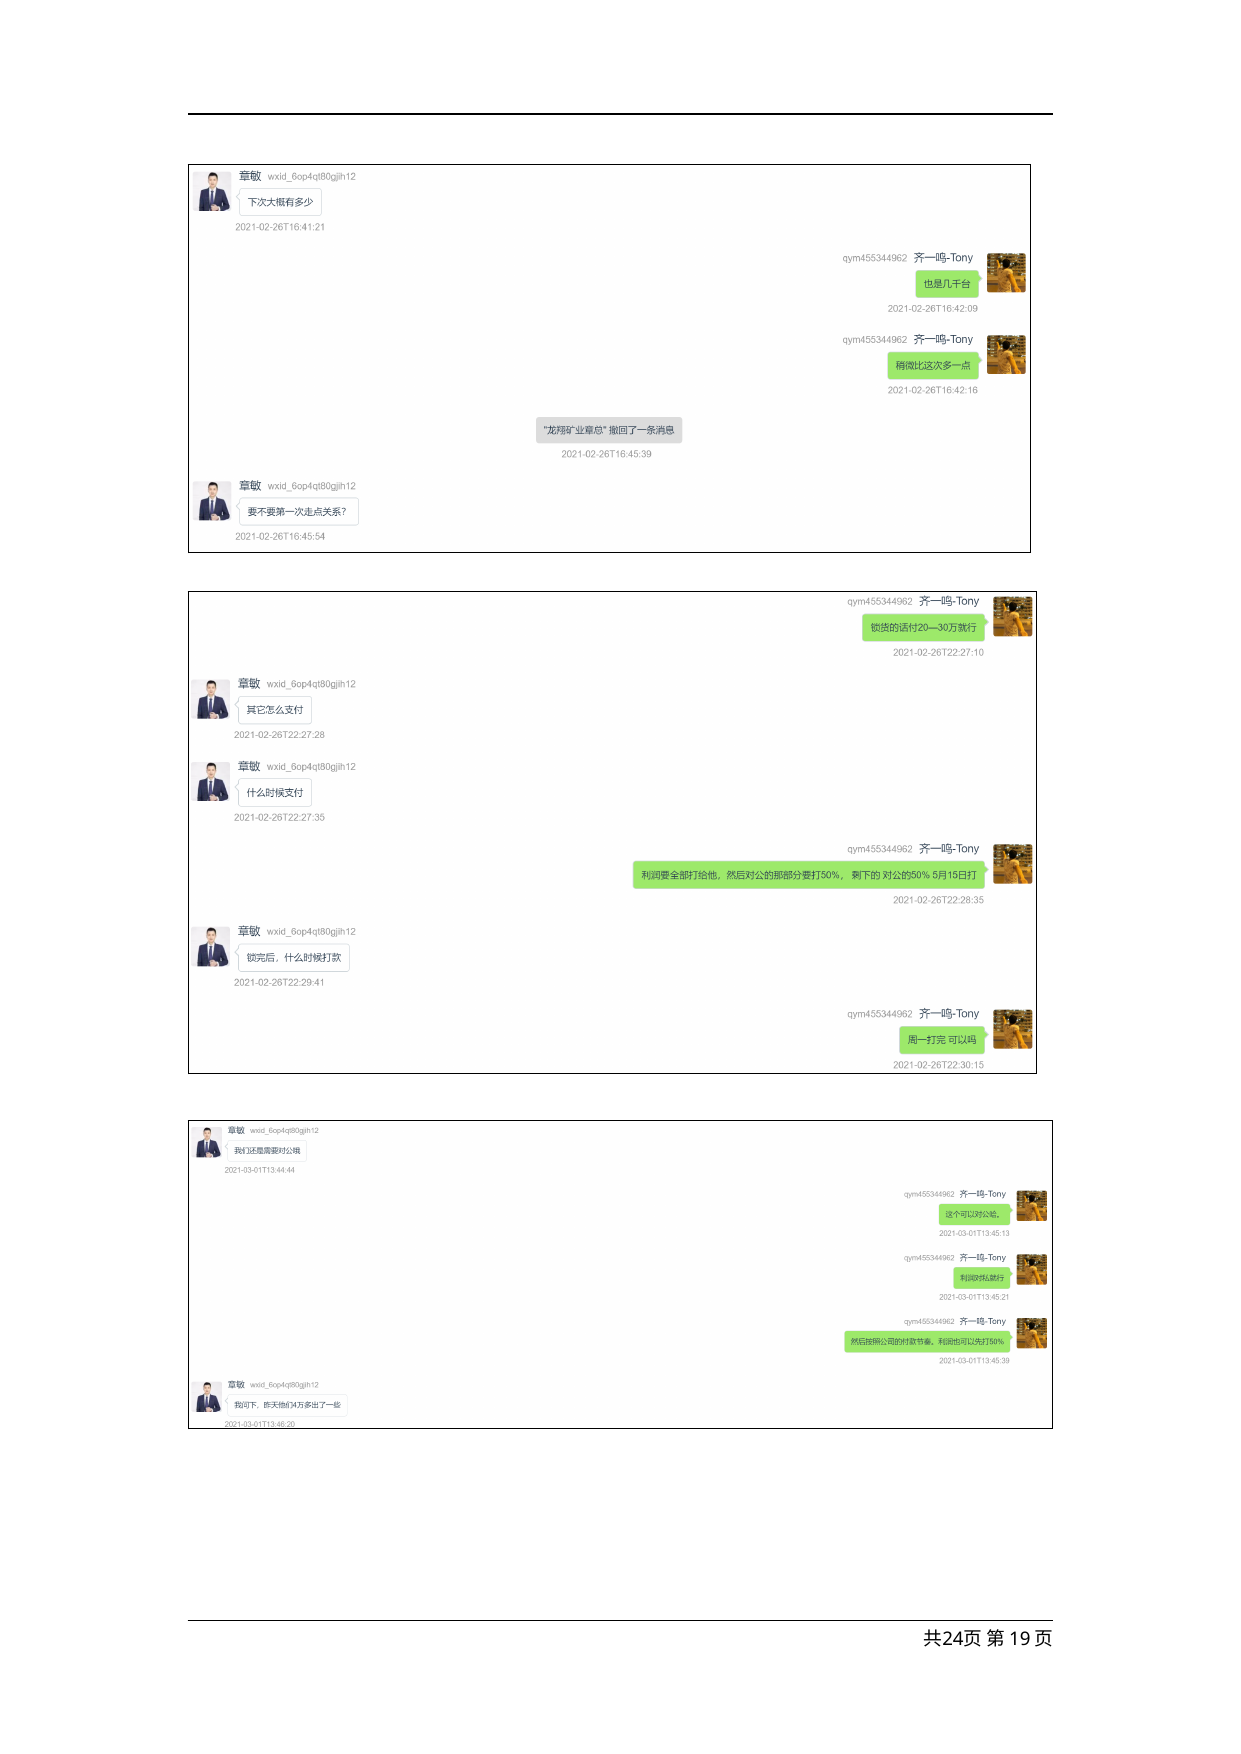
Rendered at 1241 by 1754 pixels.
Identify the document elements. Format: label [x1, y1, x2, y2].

picture [189, 165, 1030, 552]
picture [189, 1121, 1052, 1428]
picture [189, 592, 1036, 1073]
